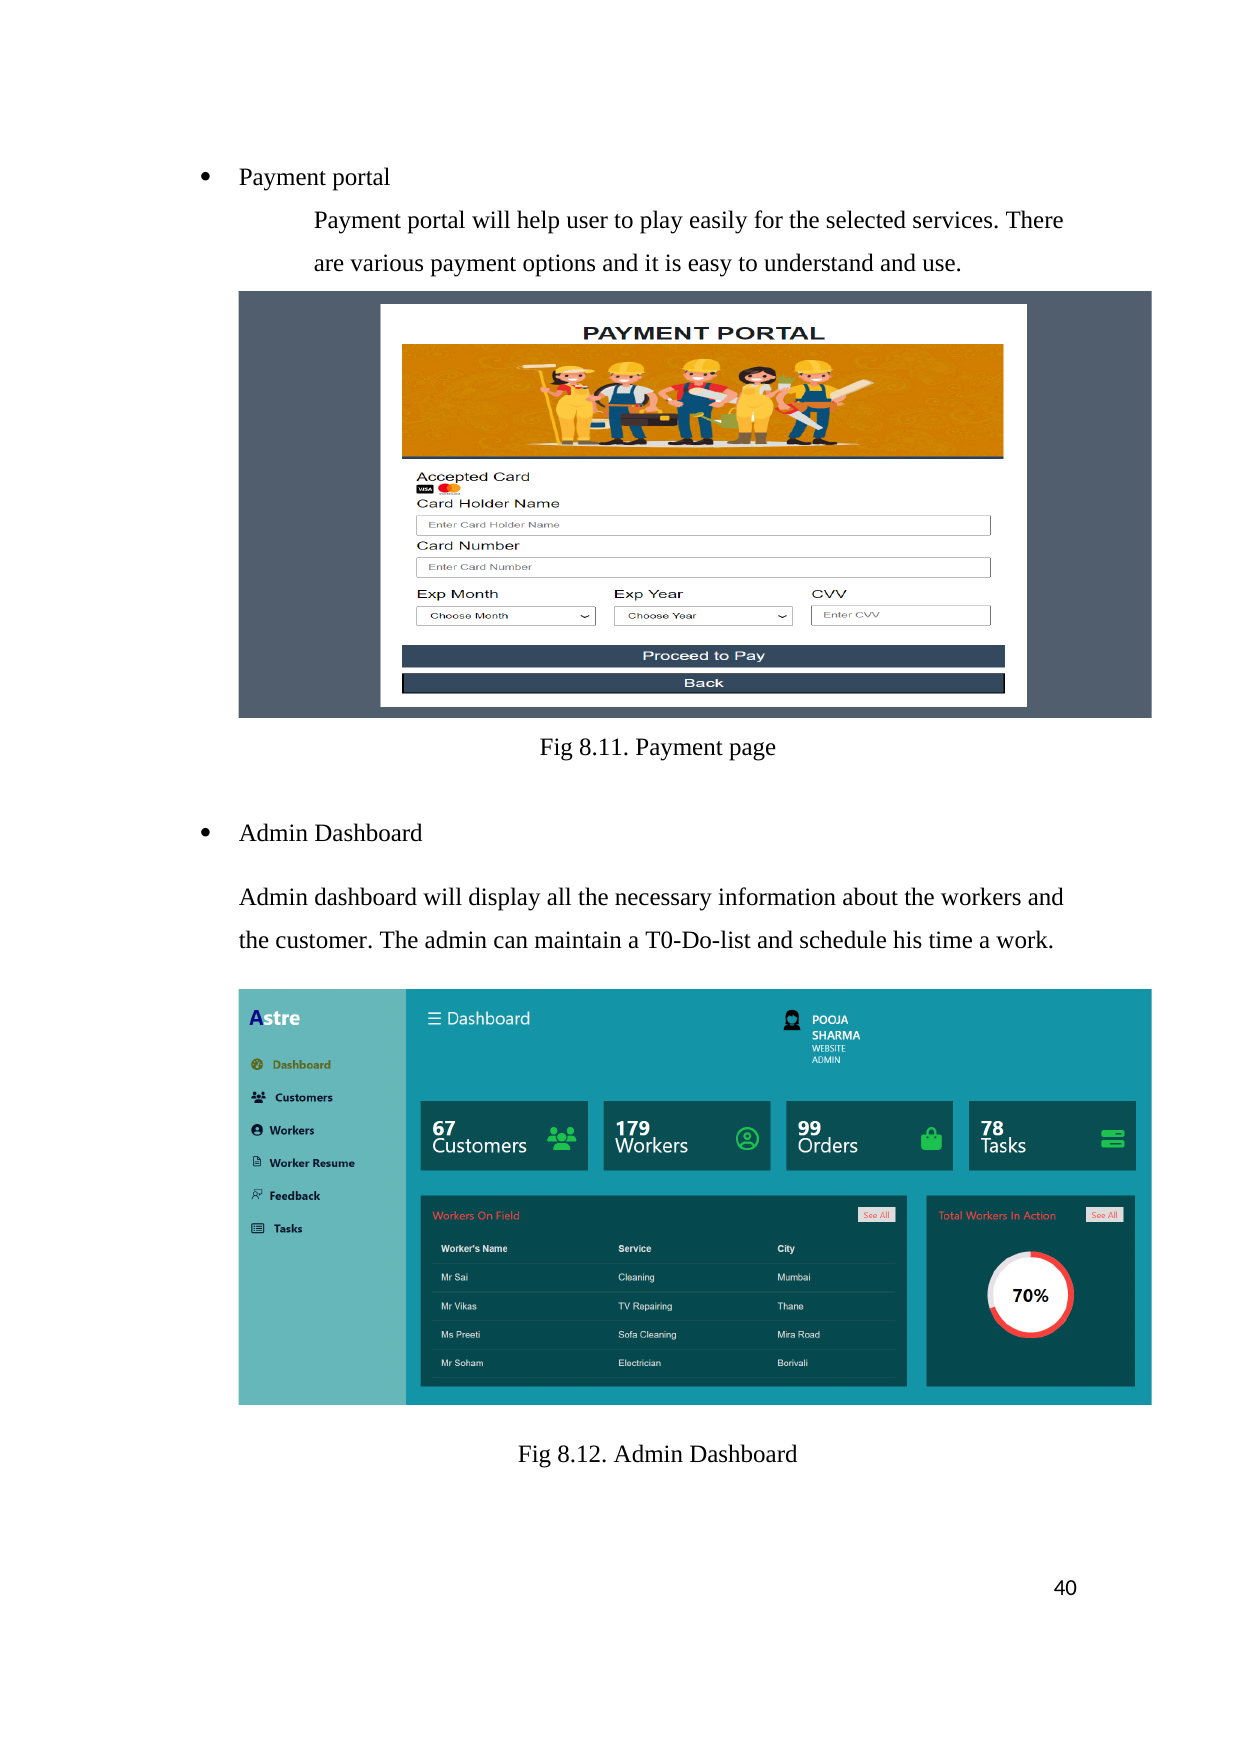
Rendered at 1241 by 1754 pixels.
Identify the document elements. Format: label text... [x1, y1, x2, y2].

text Payment portal will help user to play easily for the selected services. There are various payment options and it is easy to understand and use. [313, 205, 1077, 277]
text Fig 8.11. Payment page [238, 732, 1077, 761]
picture [238, 989, 1152, 1405]
picture [238, 291, 1152, 718]
text Fig 8.12. Admin Dashboard [238, 1439, 1077, 1468]
list Admin dashboard will display all the necessary information about the workers and the customer. The admin can maintain a T0-Do-list and schedule his time a work. [238, 882, 1077, 954]
list Admin Dashboard [201, 818, 1077, 847]
list Payment portal [201, 162, 1077, 191]
